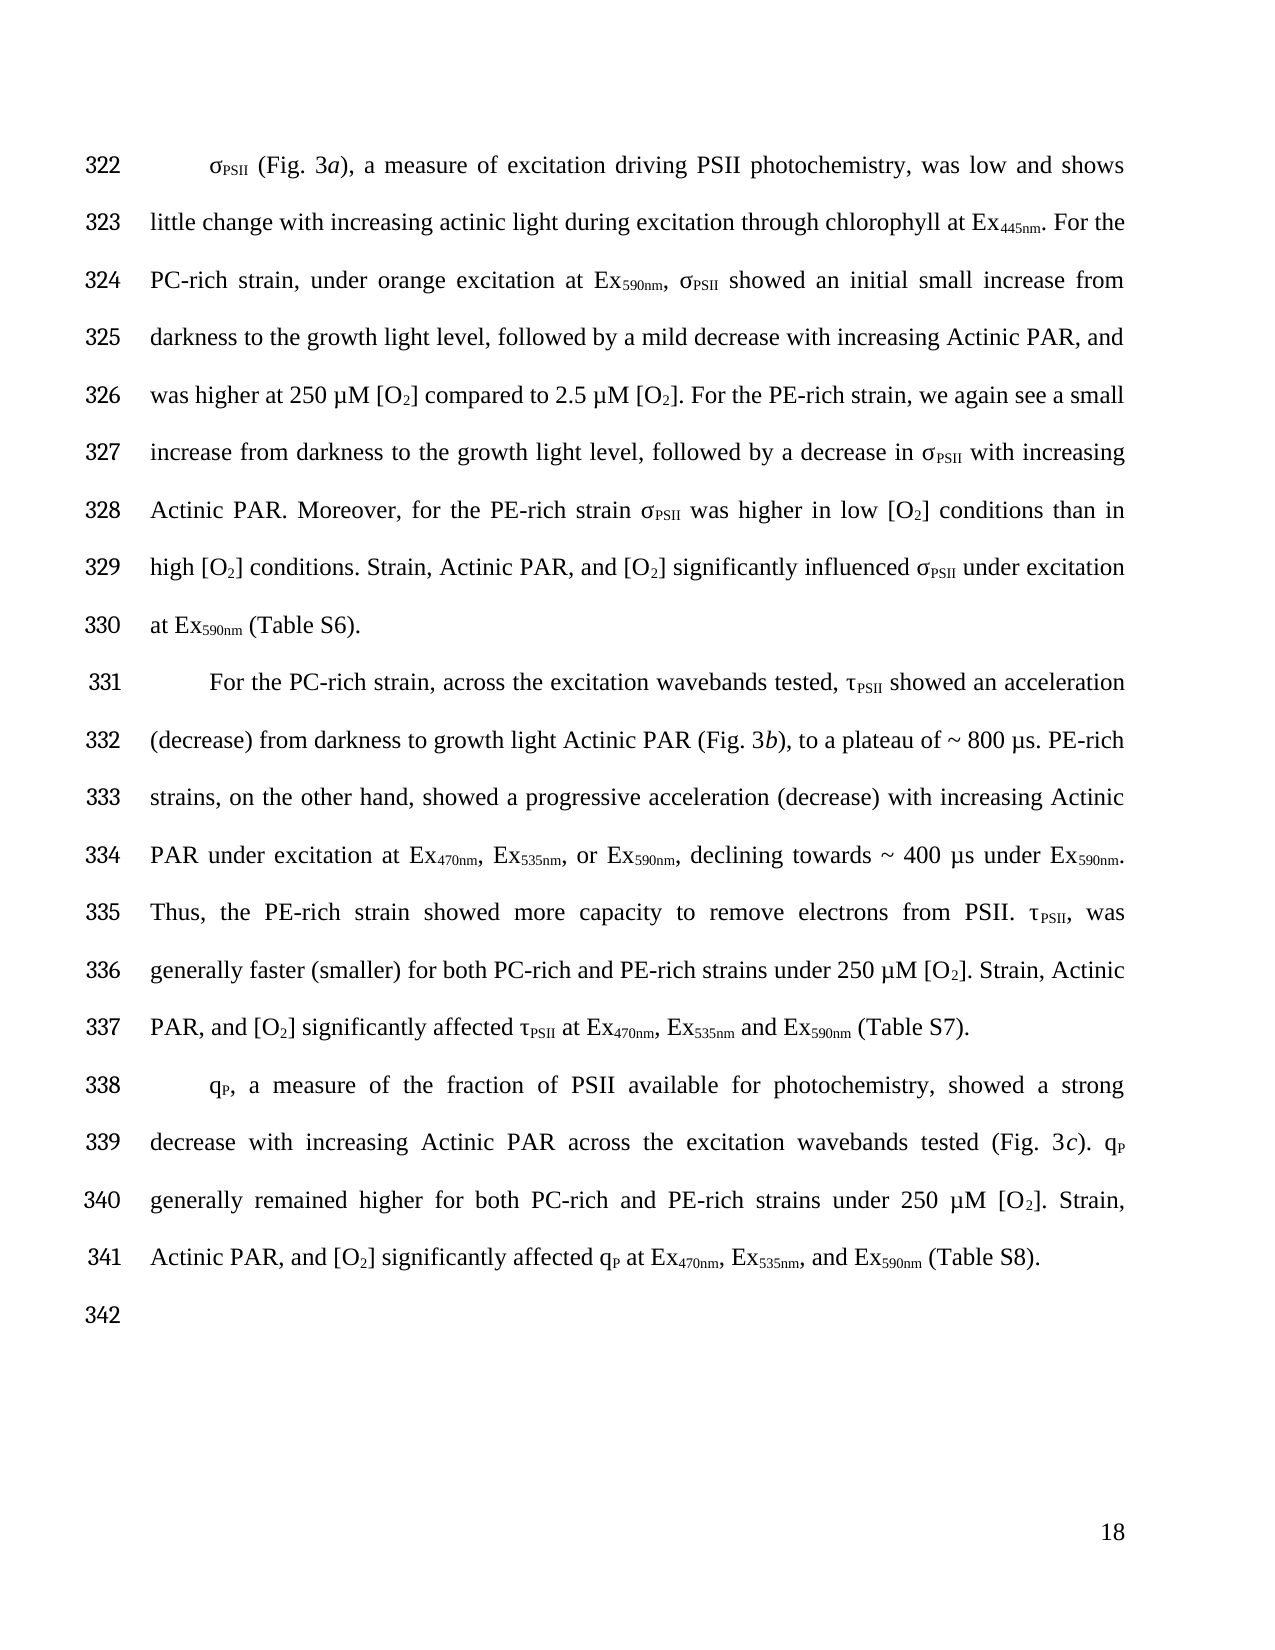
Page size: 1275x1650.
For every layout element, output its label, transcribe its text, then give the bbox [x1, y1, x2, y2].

text σPSII (Fig. 3a), a measure of excitation driving PSII photochemistry, was low and shows little change with increasing actinic light during excitation through chlorophyll at Ex445nm. For the PC-rich strain, under orange excitation at Ex590nm, σPSII showed an initial small increase from darkness to the growth light level, followed by a mild decrease with increasing Actinic PAR, and was higher at 250 µM [O2] compared to 2.5 µM [O2]. For the PE-rich strain, we again see a small increase from darkness to the growth light level, followed by a decrease in σPSII with increasing Actinic PAR. Moreover, for the PE-rich strain σPSII was higher in low [O2] conditions than in high [O2] conditions. Strain, Actinic PAR, and [O2] significantly influenced σPSII under excitation at Ex590nm (Table S6). [150, 150, 1125, 639]
text For the PC-rich strain, across the excitation wavebands tested, τPSII showed an acceleration (decrease) from darkness to growth light Actinic PAR (Fig. 3b), to a plateau of ~ 800 µs. PE-rich strains, on the other hand, showed a progressive acceleration (decrease) with increasing Actinic PAR under excitation at Ex470nm, Ex535nm, or Ex590nm, declining towards ~ 400 µs under Ex590nm. Thus, the PE-rich strain showed more capacity to remove electrons from PSII. τPSII, was generally faster (smaller) for both PC-rich and PE-rich strains under 250 µM [O2]. Strain, Actinic PAR, and [O2] significantly affected τPSII at Ex470nm, Ex535nm and Ex590nm (Table S7). [150, 667, 1125, 1041]
text qP, a measure of the fraction of PSII available for photochemistry, showed a strong decrease with increasing Actinic PAR across the excitation wavebands tested (Fig. 3c). qP generally remained higher for both PC-rich and PE-rich strains under 250 µM [O2]. Strain, Actinic PAR, and [O2] significantly affected qP at Ex470nm, Ex535nm, and Ex590nm (Table S8). [150, 1070, 1125, 1271]
